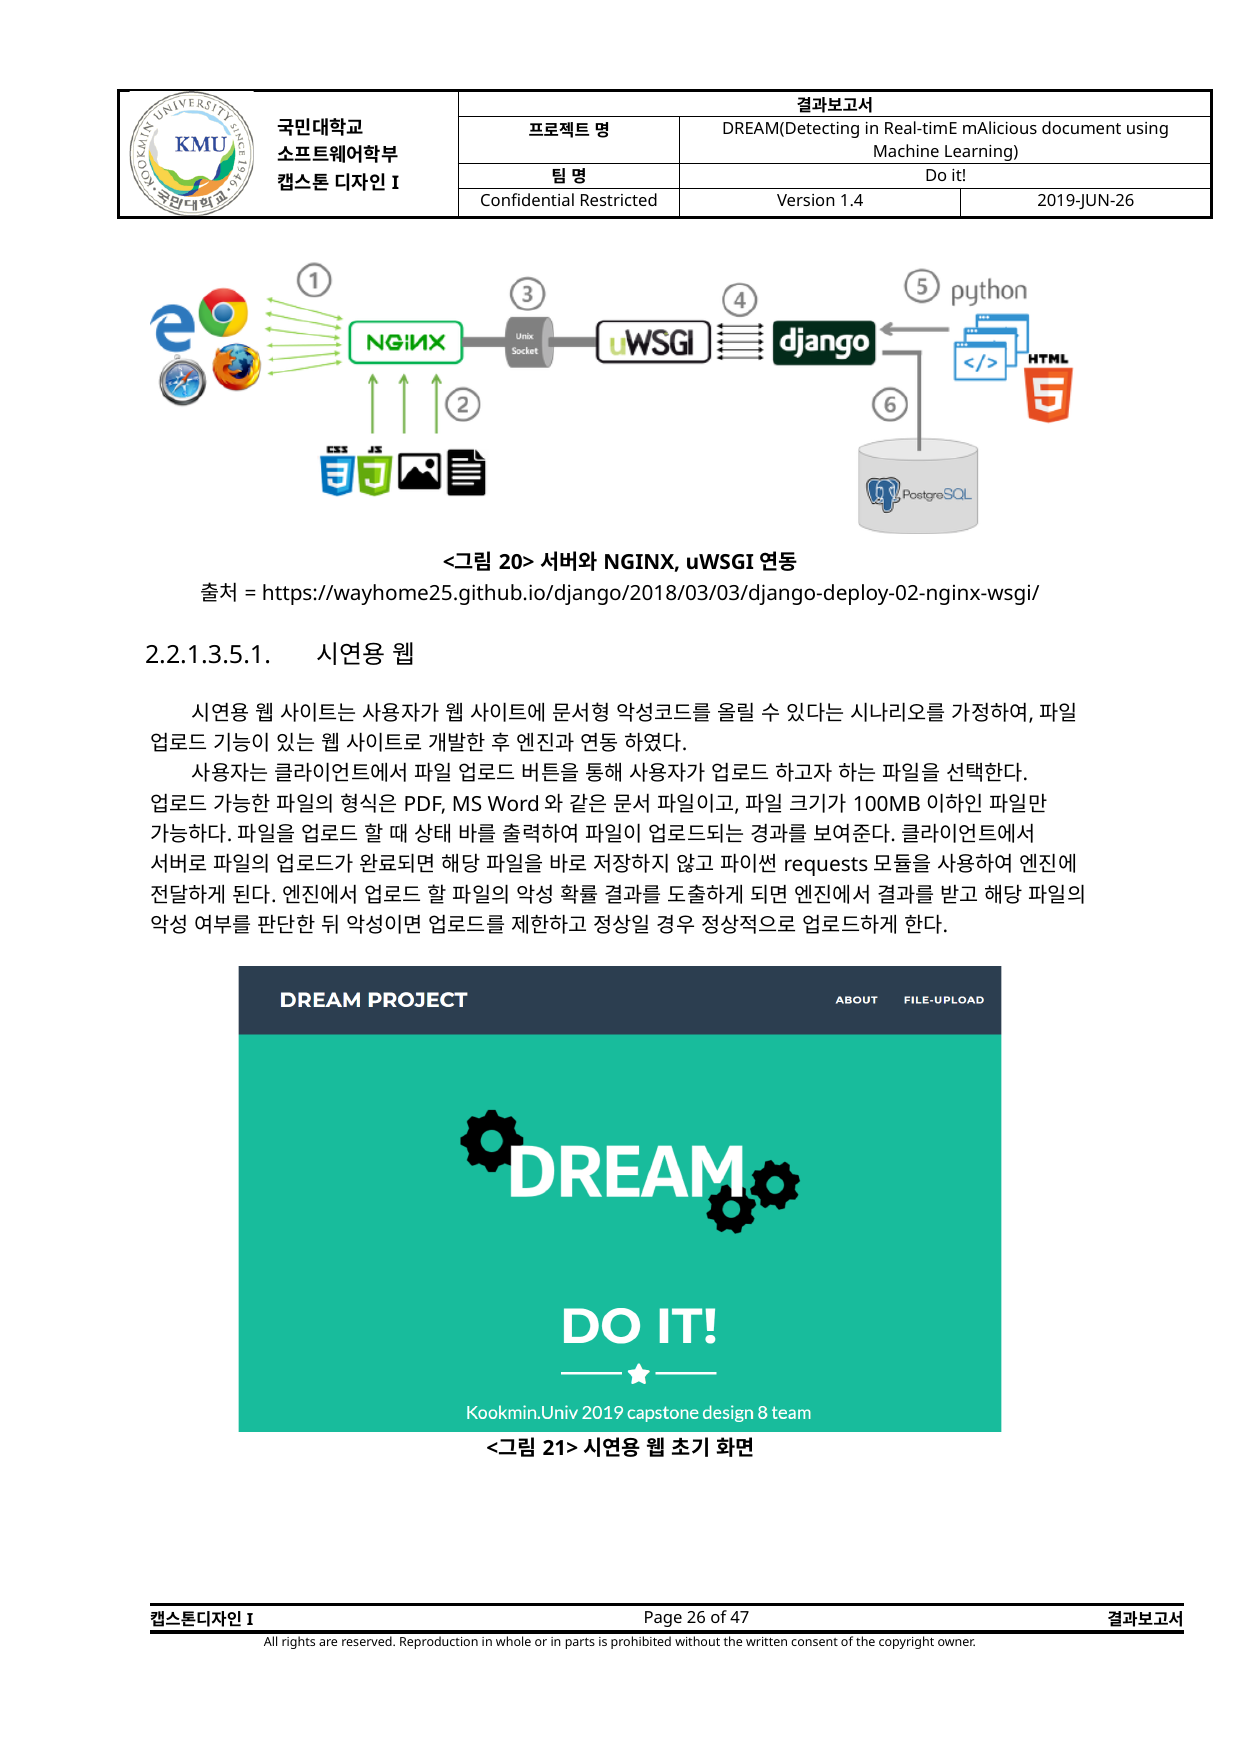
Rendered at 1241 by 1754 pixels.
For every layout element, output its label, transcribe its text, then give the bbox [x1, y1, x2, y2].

picture [238, 966, 1002, 1432]
text 시연용 웹 사이트는 사용자가 웹 사이트에 문서형 악성코드를 올릴 수 있다는 시나리오를 가정하여, 파일 업로드 기능이 있는 웹 사이트로 개발한 후 엔진과 연동 하였다. [150, 696, 1090, 757]
text <그림 20> 서버와 NGINX, uWSGI 연동 [150, 546, 1090, 576]
subtitle 시연용 웹 [145, 635, 1090, 671]
text 사용자는 클라이언트에서 파일 업로드 버튼을 통해 사용자가 업로드 하고자 하는 파일을 선택한다. 업로드 가능한 파일의 형식은 PDF, MS Word와 같은 문서 파일이고, 파일 크기가 100MB 이하인 파일만 가능하다. 파일을 업로드 할 때 상태 바를 출력하여 파일이 업로드되는 경과를 보여준다. 클라이언트에서 서버로 파일의 업로드가 완료되면 해당 파일을 바로 저장하지 않고 파이썬 requests 모듈을 사용하여 엔진에 전달하게 된다. 엔진에서 업로드 할 파일의 악성 확률 결과를 도출하게 되면 엔진에서 결과를 받고 해당 파일의 악성 여부를 판단한 뒤 악성이면 업로드를 제한하고 정상일 경우 정상적으로 업로드하게 한다. [150, 757, 1090, 938]
picture [150, 247, 1091, 546]
text <그림 21> 시연용 웹 초기 화면 [150, 1431, 1090, 1462]
picture [129, 91, 254, 216]
text 출처 = https://wayhome25.github.io/django/2018/03/03/django-deploy-02-nginx-wsgi/ [150, 576, 1090, 606]
